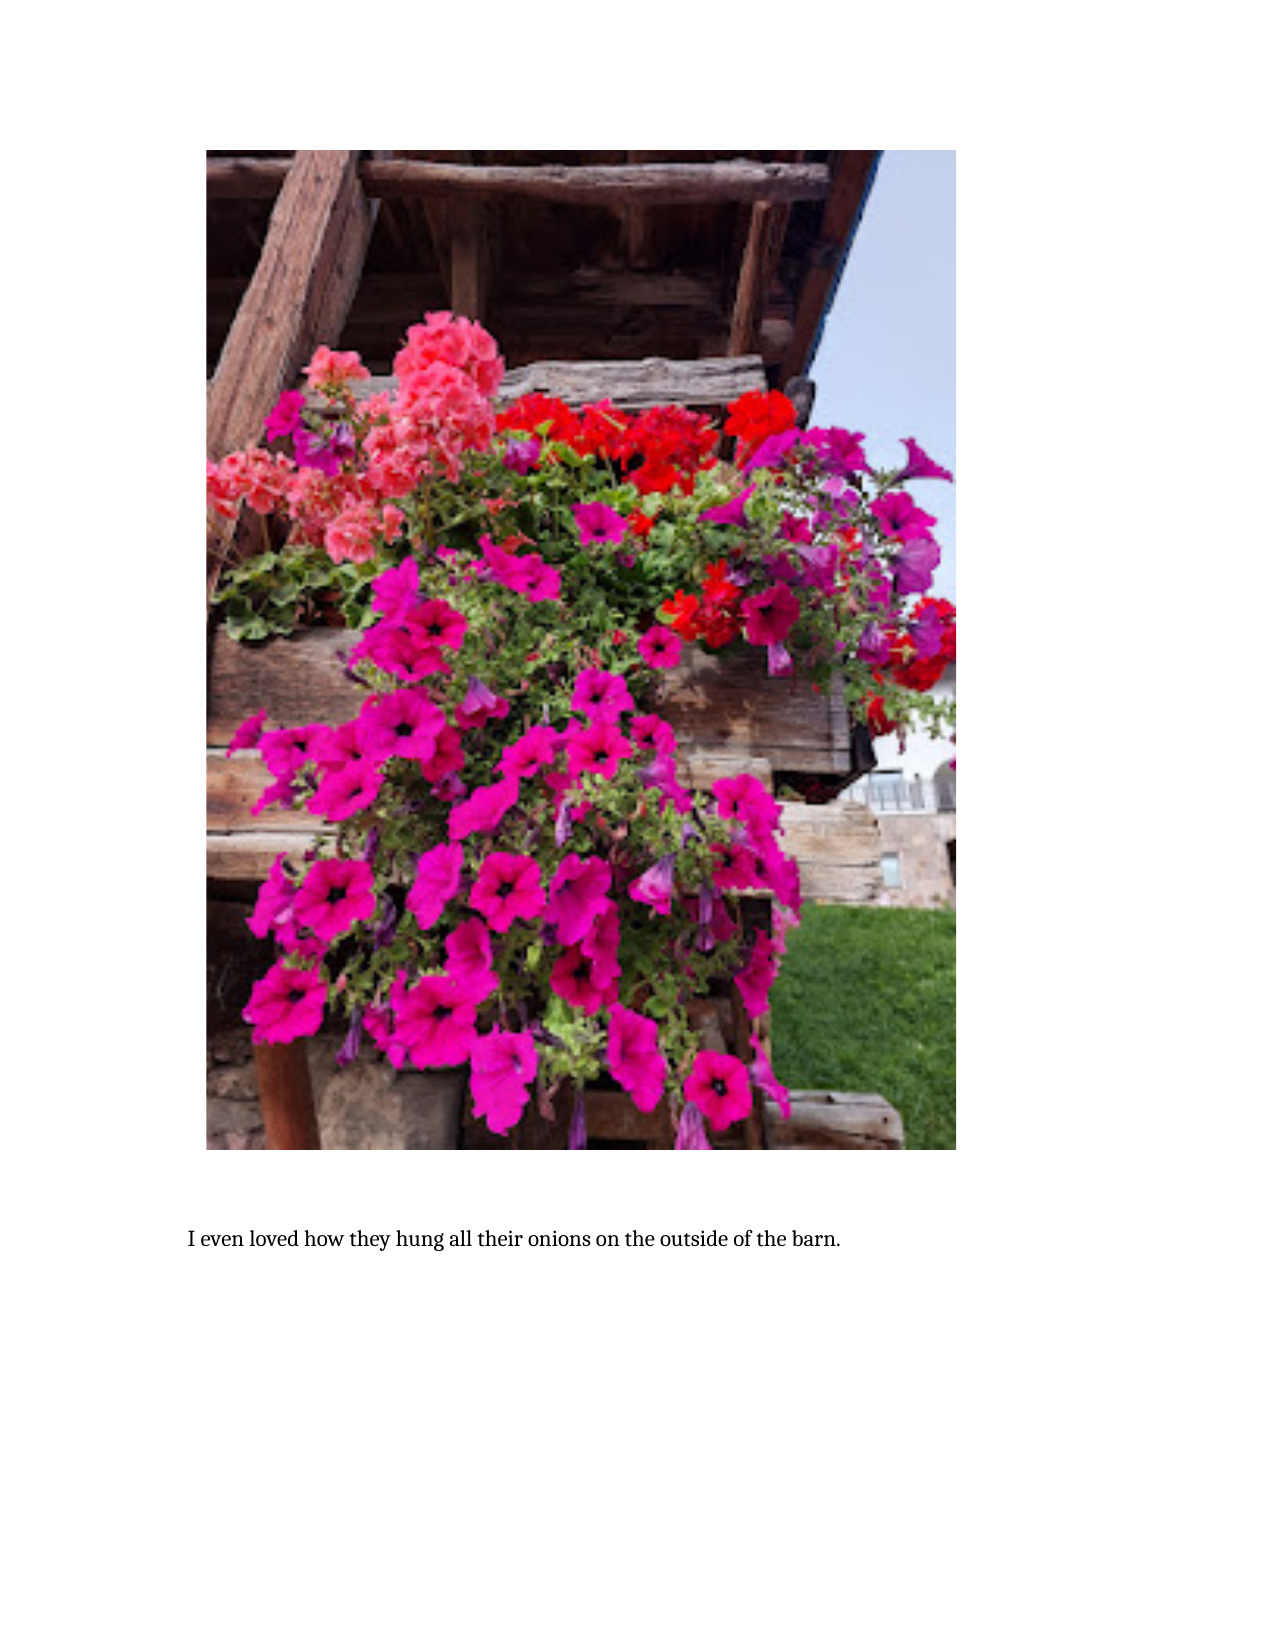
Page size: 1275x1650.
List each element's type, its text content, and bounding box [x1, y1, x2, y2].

text I even loved how they hung all their onions on the outside of the barn. [187, 1226, 1087, 1252]
picture [206, 150, 957, 1150]
